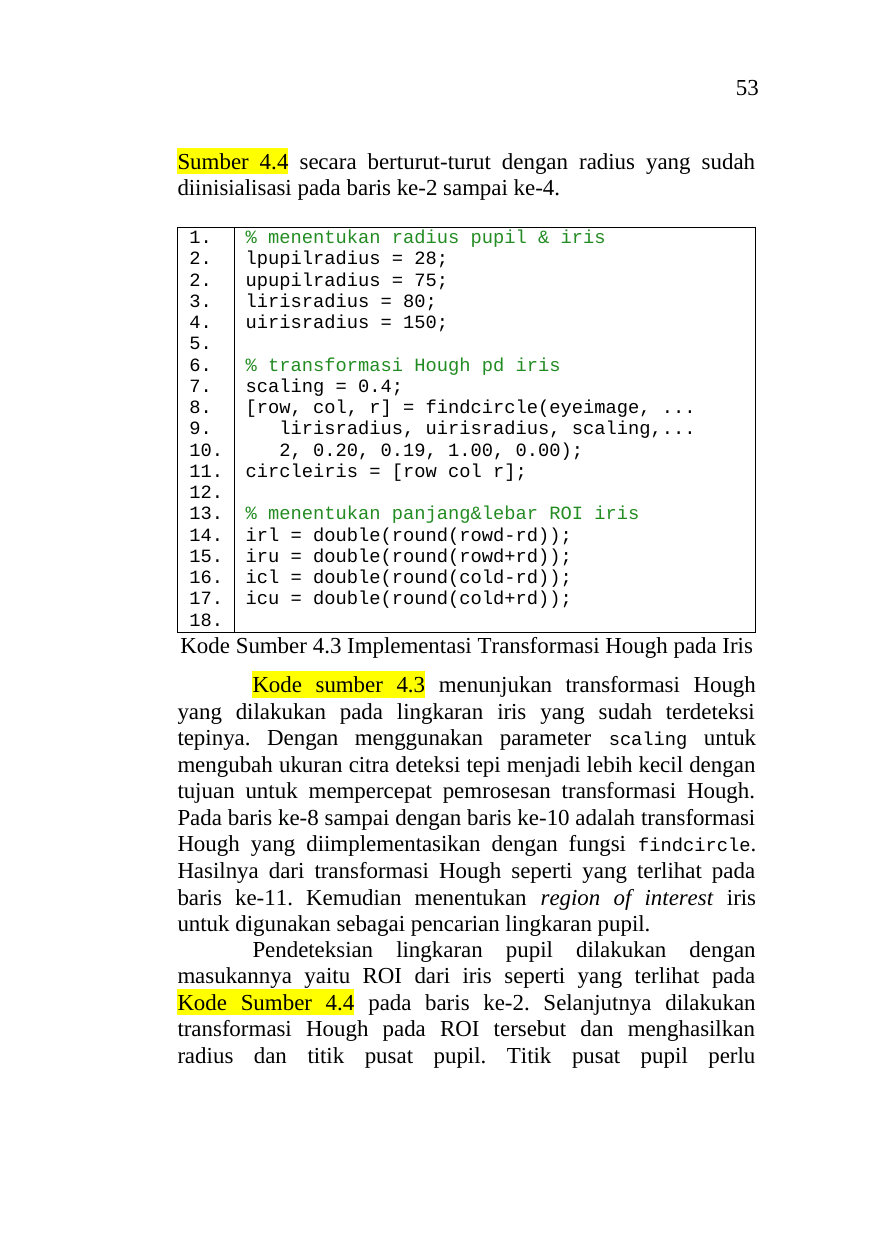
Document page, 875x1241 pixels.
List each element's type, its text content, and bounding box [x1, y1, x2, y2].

table_header % menentukan radius pupil & iris lpupilradius = 28; upupilradius = 75; lirisradius = 80; uirisradius = 150; % transformasi Hough pd iris scaling = 0.4; [row, col, r] = findcircle(eyeimage, ... lirisradius, uirisradius, scaling,... 2, 0.20, 0.19, 1.00, 0.00); circleiris = [row col r]; % menentukan panjang&lebar ROI iris irl = double(round(rowd-rd)); iru = double(round(rowd+rd)); icl = double(round(cold-rd)); icu = double(round(cold+rd)); [235, 228, 755, 632]
text Kode sumber 4.3 menunjukan transformasi Hough yang dilakukan pada lingkaran iris yang sudah terdeteksi tepinya. Dengan menggunakan parameter scaling untuk mengubah ukuran citra deteksi tepi menjadi lebih kecil dengan tujuan untuk mempercepat pemrosesan transformasi Hough. Pada baris ke-8 sampai dengan baris ke-10 adalah transformasi Hough yang diimplementasikan dengan fungsi findcircle. Hasilnya dari transformasi Hough seperti yang terlihat pada baris ke-11. Kemudian menentukan region of interest iris untuk digunakan sebagai pencarian lingkaran pupil. [177, 671, 756, 936]
text Kode Sumber 4.3 Implementasi Transformasi Hough pada Iris [177, 633, 756, 659]
table_header 1. 2. 2. 3. 4. 5. 6. 7. 8. 9. 10. 11. 12. 13. 14. 15. 16. 17. 18. [178, 228, 234, 632]
